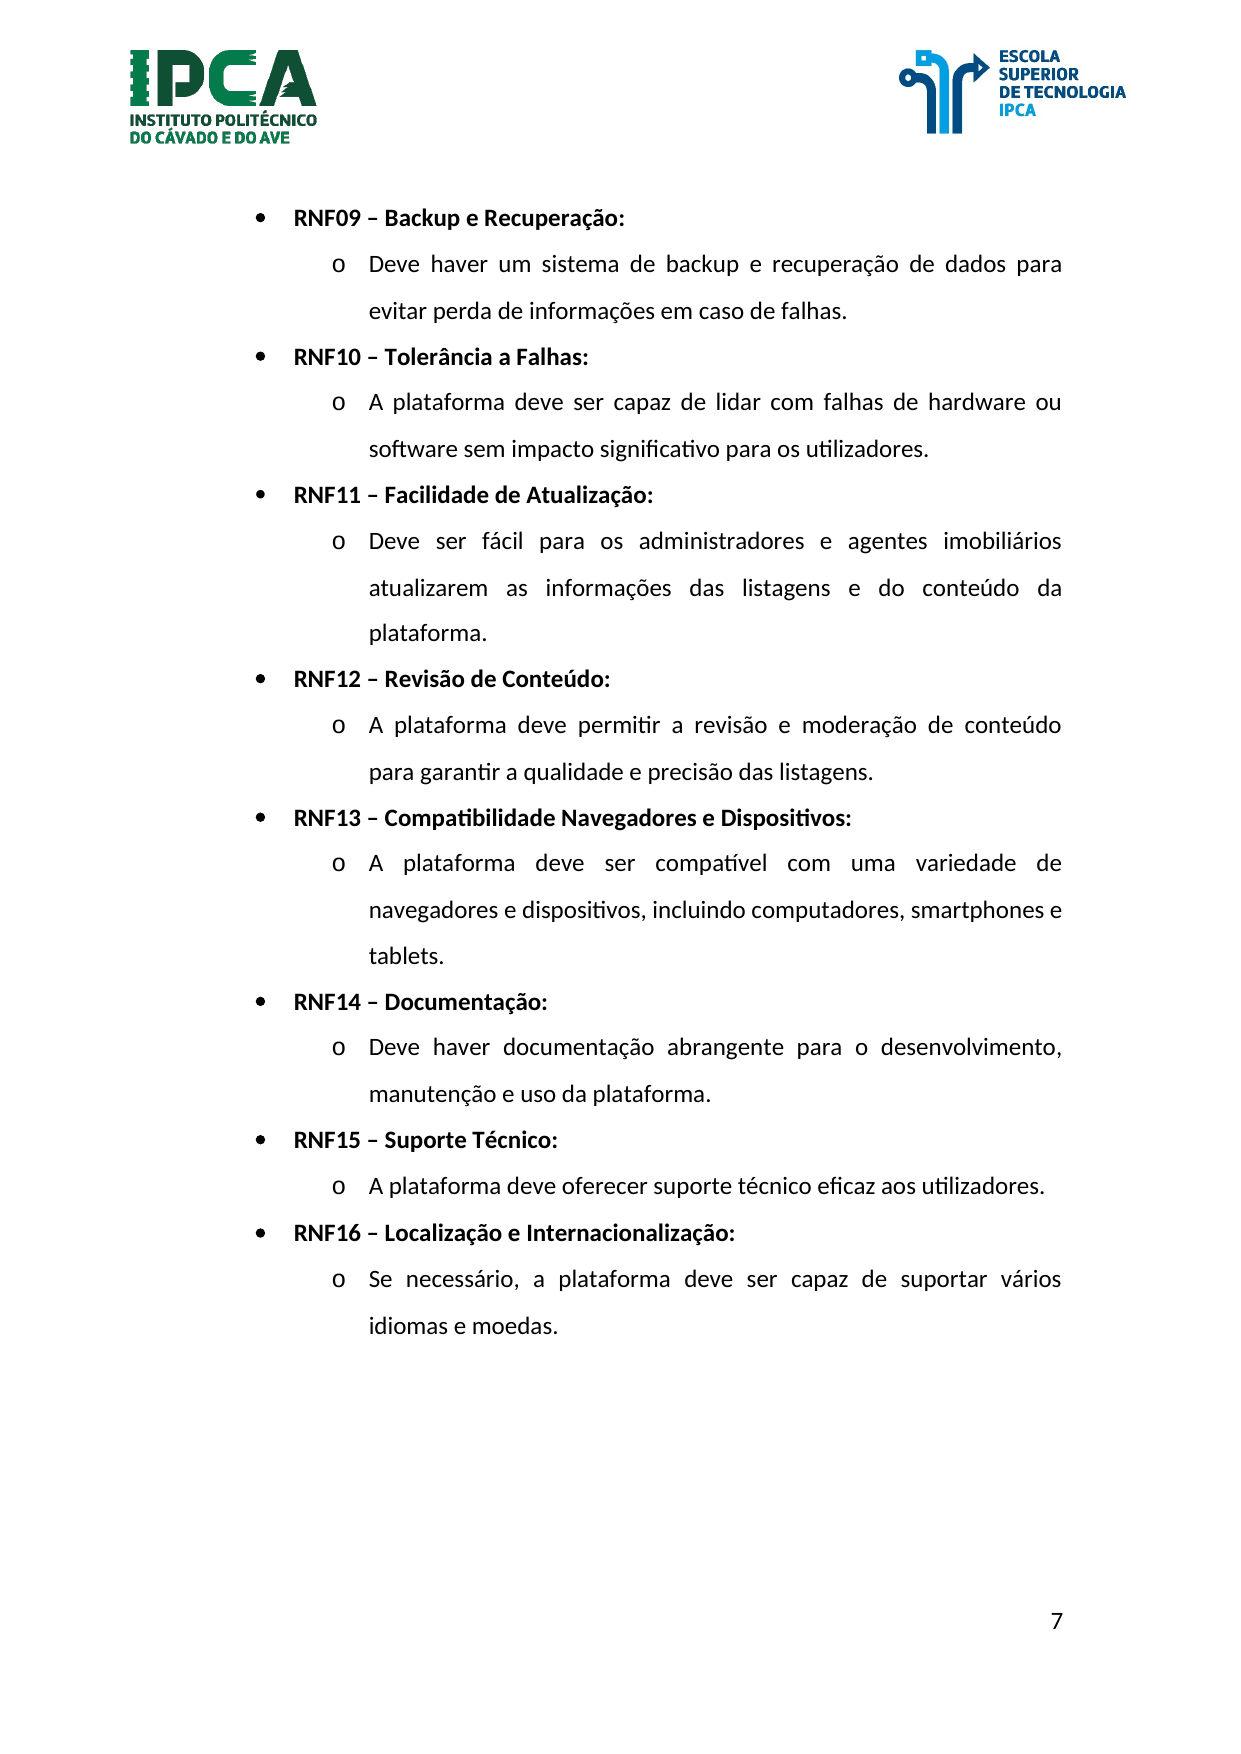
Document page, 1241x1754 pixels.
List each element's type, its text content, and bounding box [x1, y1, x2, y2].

list Se necessário, a plataforma deve ser capaz de suportar vários idiomas e moedas. [331, 1263, 1063, 1341]
picture [896, 46, 1132, 138]
list A plataforma deve ser capaz de lidar com falhas de hardware ou software sem impacto significativo para os utilizadores. [331, 386, 1063, 464]
list RNF10 – Tolerância a Falhas: [256, 341, 1063, 371]
list RNF16 – Localização e Internacionalização: [256, 1218, 1063, 1248]
list A plataforma deve ser compatível com uma variedade de navegadores e dispositivos, incluindo computadores, smartphones e tablets. [331, 847, 1063, 971]
list RNF15 – Suporte Técnico: [256, 1124, 1063, 1155]
list RNF14 – Documentação: [256, 986, 1063, 1016]
list Deve ser fácil para os administradores e agentes imobiliários atualizarem as informações das listagens e do conteúdo da plataforma. [331, 525, 1063, 648]
list RNF12 – Revisão de Conteúdo: [256, 663, 1063, 694]
list A plataforma deve oferecer suporte técnico eficaz aos utilizadores. [331, 1170, 1063, 1202]
list RNF09 – Backup e Recuperação: [256, 202, 1063, 233]
list Deve haver um sistema de backup e recuperação de dados para evitar perda de informações em caso de falhas. [331, 248, 1063, 325]
list RNF11 – Facilidade de Atualização: [256, 479, 1063, 509]
list RNF13 – Compatibilidade Navegadores e Dispositivos: [256, 802, 1063, 832]
list A plataforma deve permitir a revisão e moderação de conteúdo para garantir a qualidade e precisão das listagens. [331, 709, 1063, 786]
picture [126, 46, 318, 144]
list Deve haver documentação abrangente para o desenvolvimento, manutenção e uso da plataforma. [331, 1032, 1063, 1109]
